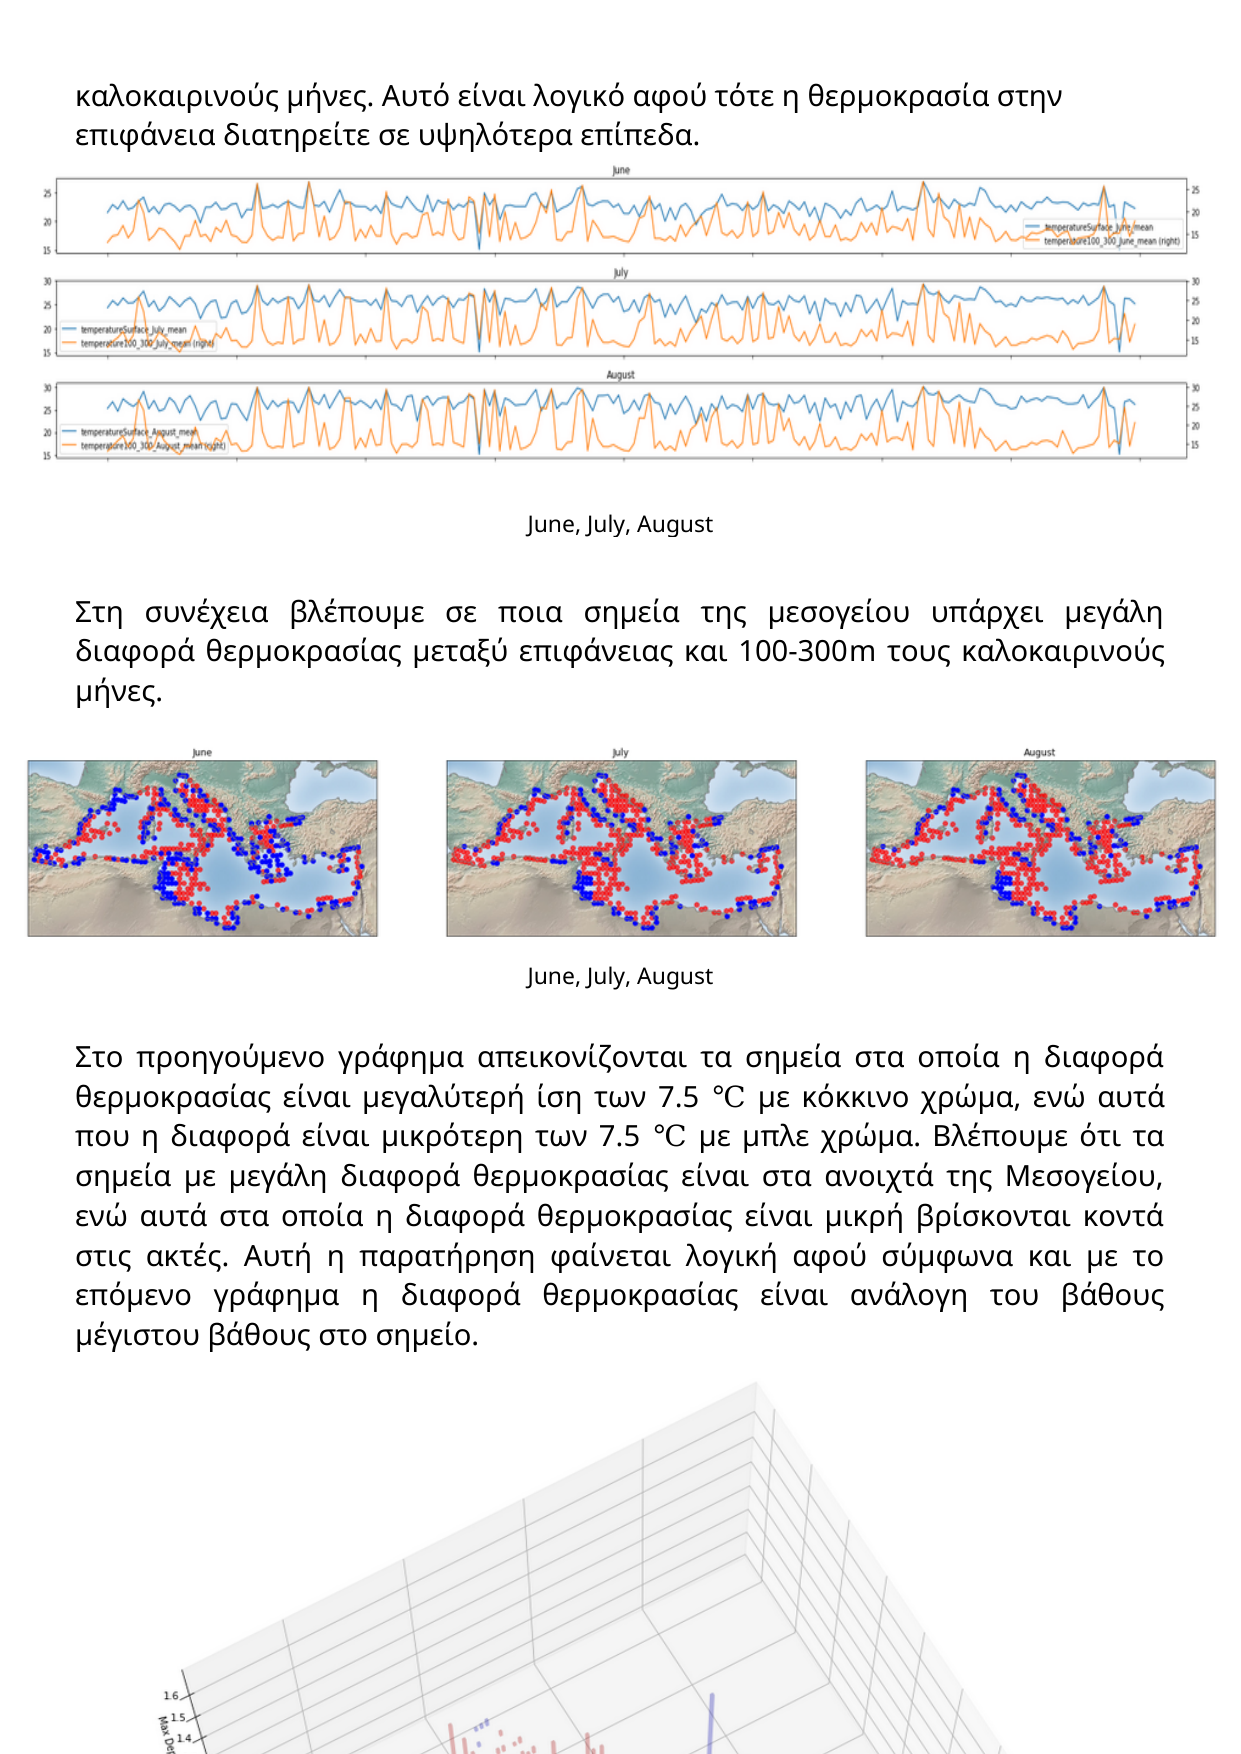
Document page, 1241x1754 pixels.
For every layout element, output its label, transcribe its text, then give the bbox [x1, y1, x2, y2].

picture [87, 1366, 1162, 1754]
text Στο προηγούμενο γράφημα απεικονίζονται τα σημεία στα οποία η διαφορά θερμοκρασίας είναι μεγαλύτερή ίση των 7.5 ℃ με κόκκινο χρώμα, ενώ αυτά που η διαφορά είναι μικρότερη των 7.5 ℃ με μπλε χρώμα. Βλέπουμε ότι τα σημεία με μεγάλη διαφορά θερμοκρασίας είναι στα ανοιχτά της Μεσογείου, ενώ αυτά στα οποία η διαφορά θερμοκρασίας είναι μικρή βρίσκονται κοντά στις ακτές. Αυτή η παρατήρηση φαίνεται λογική αφού σύμφωνα και με το επόμενο γράφημα η διαφορά θερμοκρασίας είναι ανάλογη του βάθους μέγιστου βάθους στο σημείο. [75, 1036, 1165, 1354]
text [75, 75, 1165, 154]
picture [34, 155, 1207, 466]
text Στη συνέχεια βλέπουμε σε ποια σημεία της μεσογείου υπάρχει μεγάλη διαφορά θερμοκρασίας μεταξύ επιφάνειας και 100-300m τους καλοκαιρινούς μήνες. [75, 591, 1165, 710]
picture [6, 745, 1235, 952]
